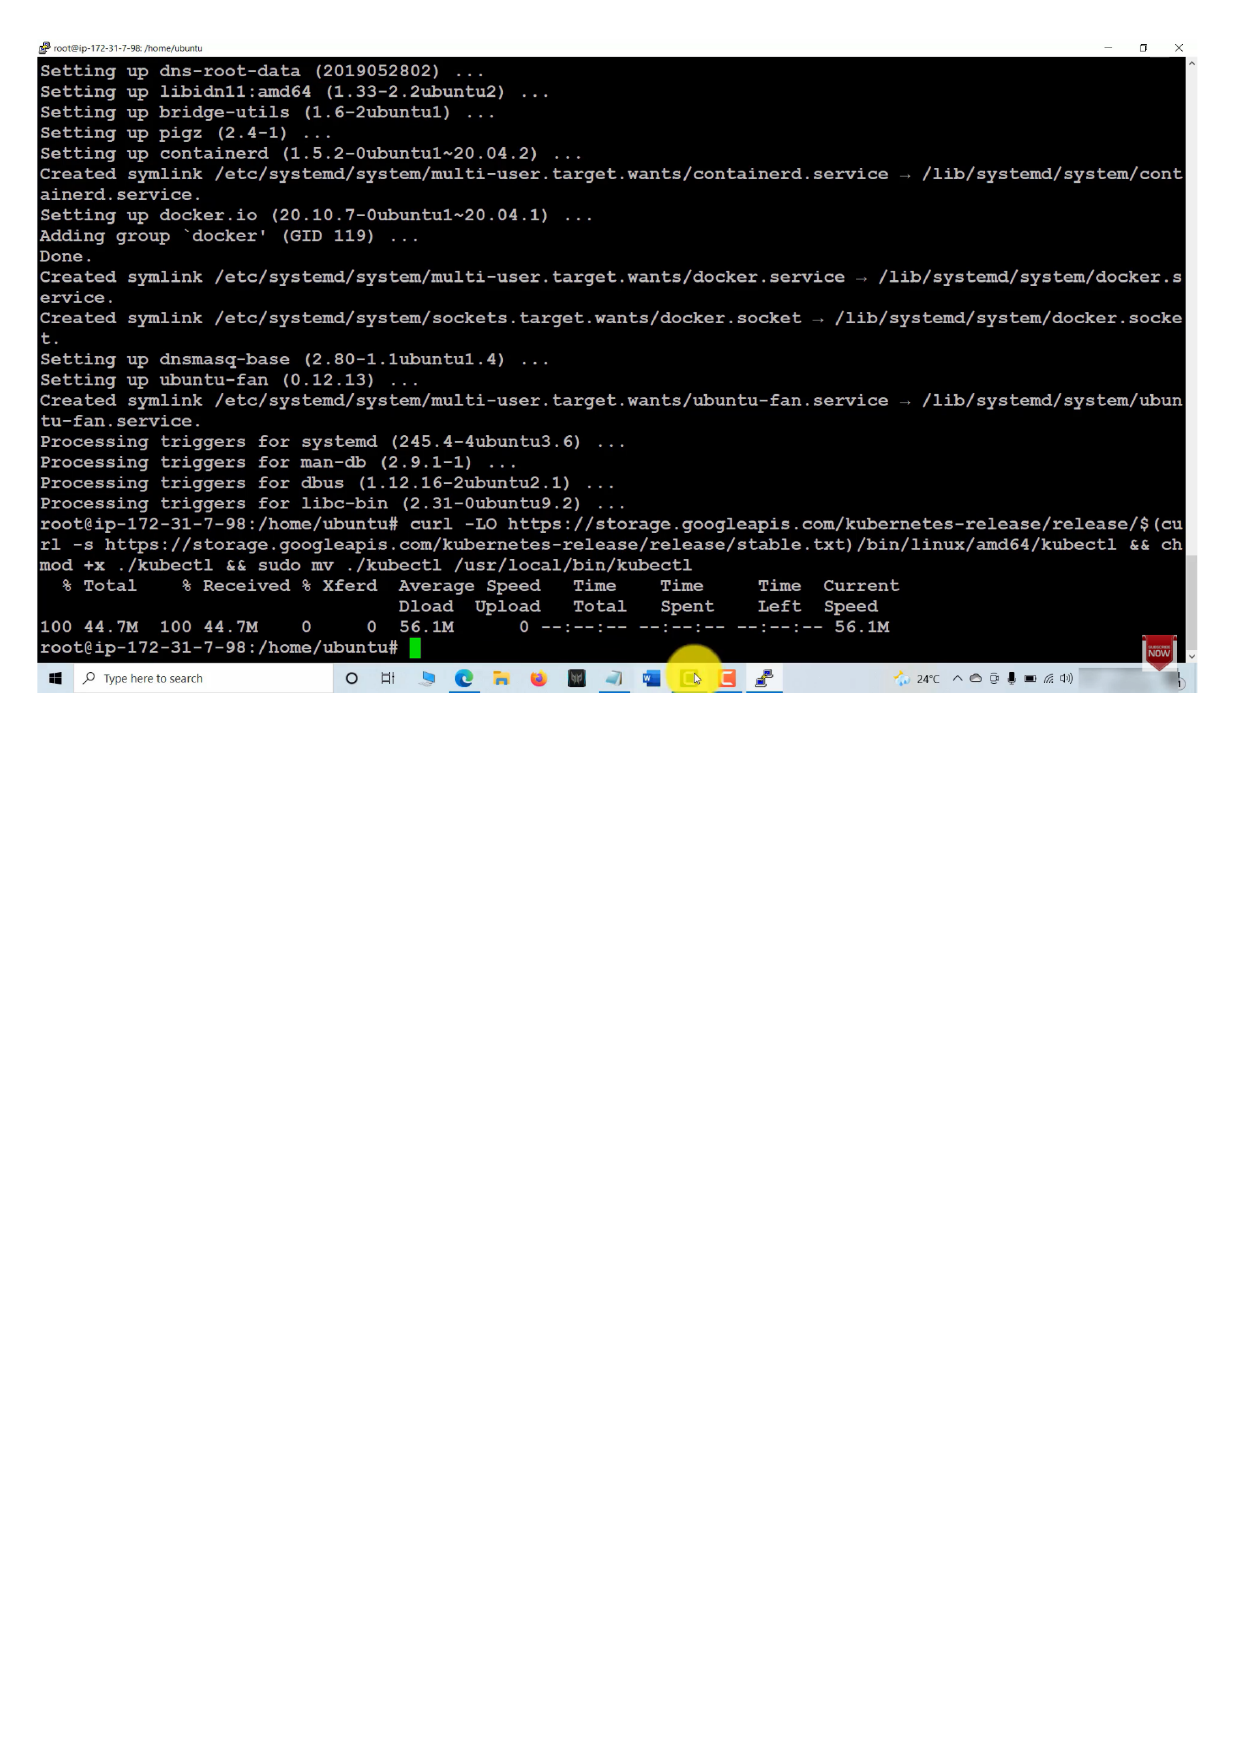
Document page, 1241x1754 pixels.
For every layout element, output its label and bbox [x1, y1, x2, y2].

picture [37, 39, 1198, 693]
